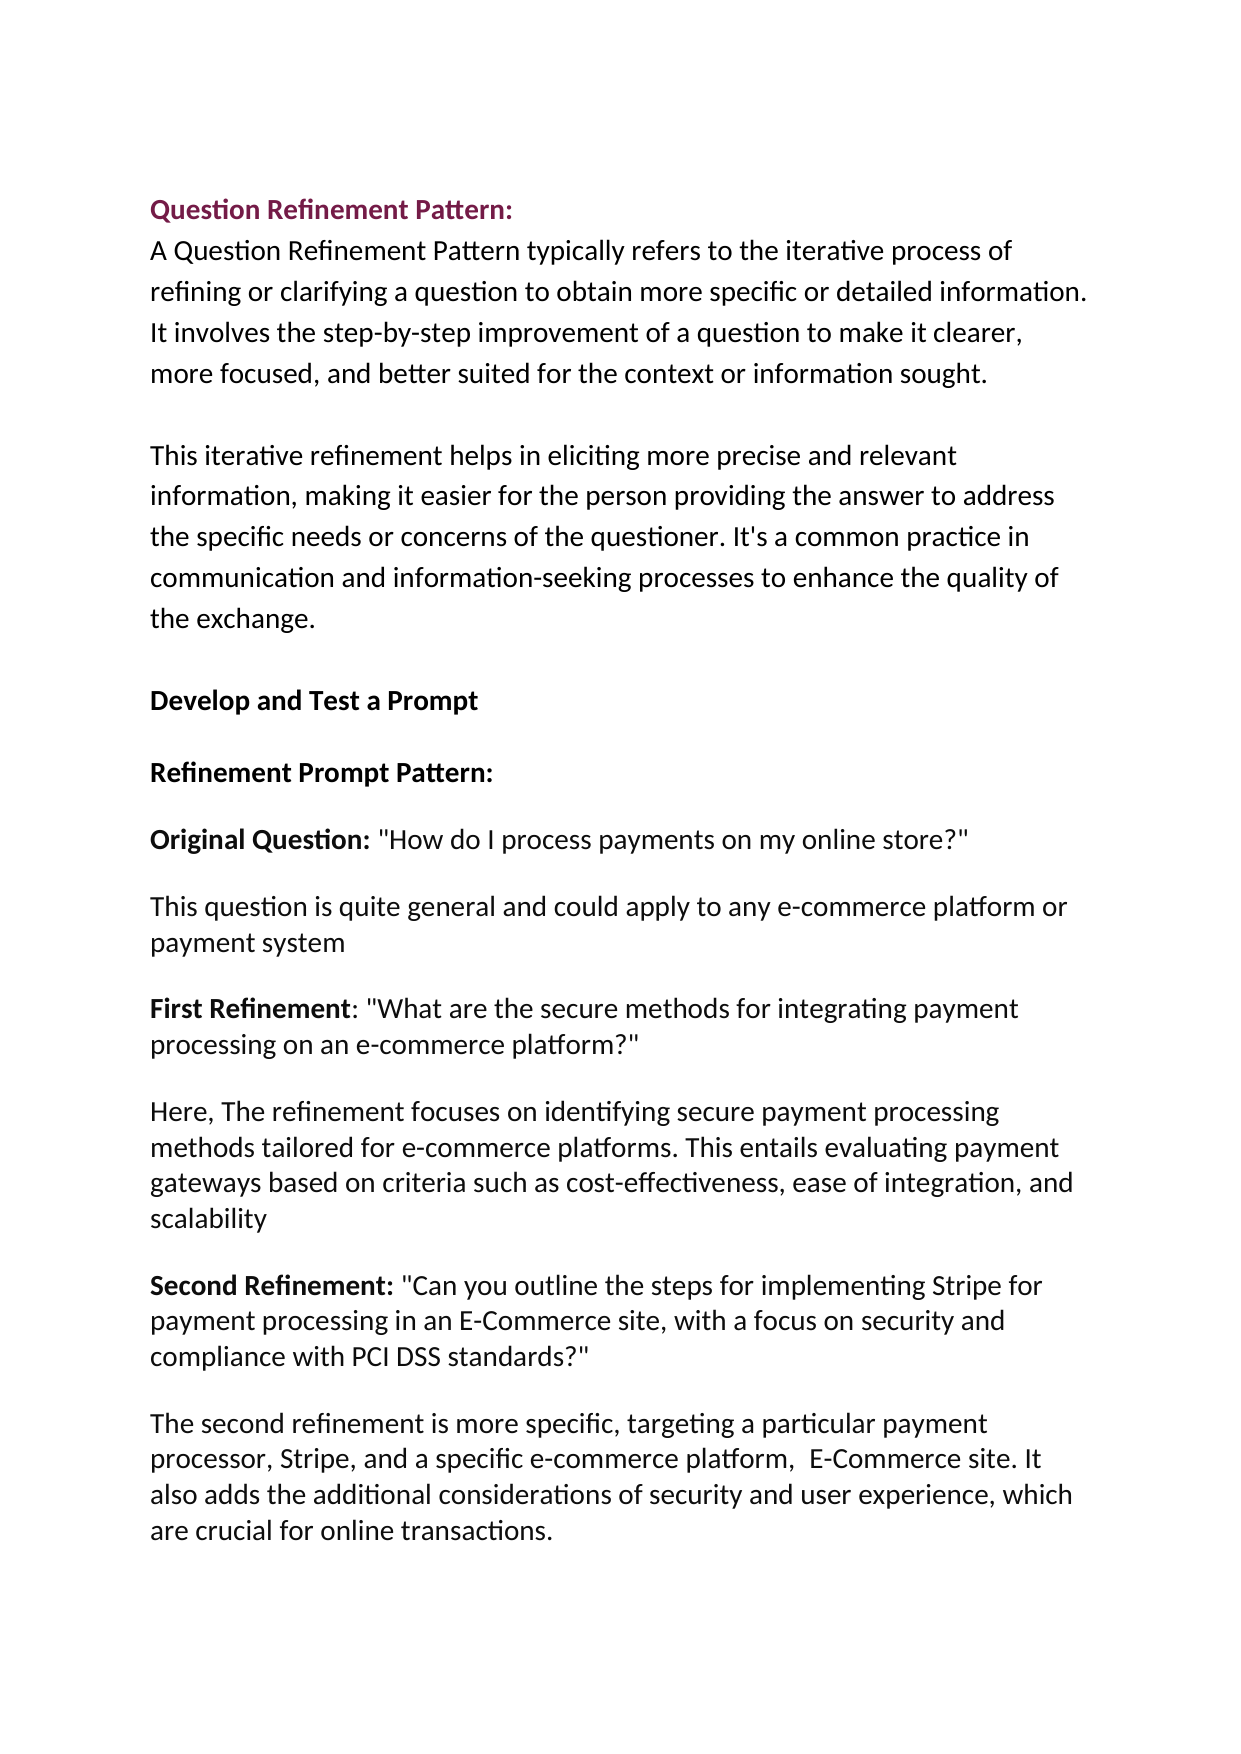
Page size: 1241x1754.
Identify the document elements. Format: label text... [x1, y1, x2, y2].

text Question Refinement Pattern: [150, 191, 1090, 227]
text First Refinement: "What are the secure methods for integrating payment processing on an e-commerce platform?" [150, 991, 1090, 1062]
text Second Refinement: "Can you outline the steps for implementing Stripe for payment processing in an E-Commerce site, with a focus on security and compliance with PCI DSS standards?" [150, 1267, 1090, 1374]
text Develop and Test a Prompt [150, 682, 1090, 718]
text Here, The refinement focuses on identifying secure payment processing methods tailored for e-commerce platforms. This entails evaluating payment gateways based on criteria such as cost-effectiveness, ease of integration, and scalability [267, 1093, 1090, 1236]
text A Question Refinement Pattern typically refers to the iterative process of refining or clarifying a question to obtain more specific or detailed information. It involves the step-by-step improvement of a question to make it clearer, more focused, and better suited for the context or information sought. [150, 232, 1090, 390]
text This iterative refinement helps in eliciting more precise and relevant information, making it easier for the person providing the answer to address the specific needs or concerns of the questioner. It's a common practice in communication and information-seeking processes to enhance the quality of the exchange. [150, 437, 1090, 636]
text Refinement Prompt Pattern: [150, 754, 1090, 790]
text The second refinement is more specific, targeting a particular payment processor, Stripe, and a specific e-commerce platform, E-Commerce site. It also adds the additional considerations of security and user experience, which are crucial for online transactions. [554, 1405, 1090, 1547]
text This question is quite general and could apply to any e-commerce platform or payment system [346, 888, 1090, 959]
text Original Question: "How do I process payments on my online store?" [150, 821, 1090, 857]
